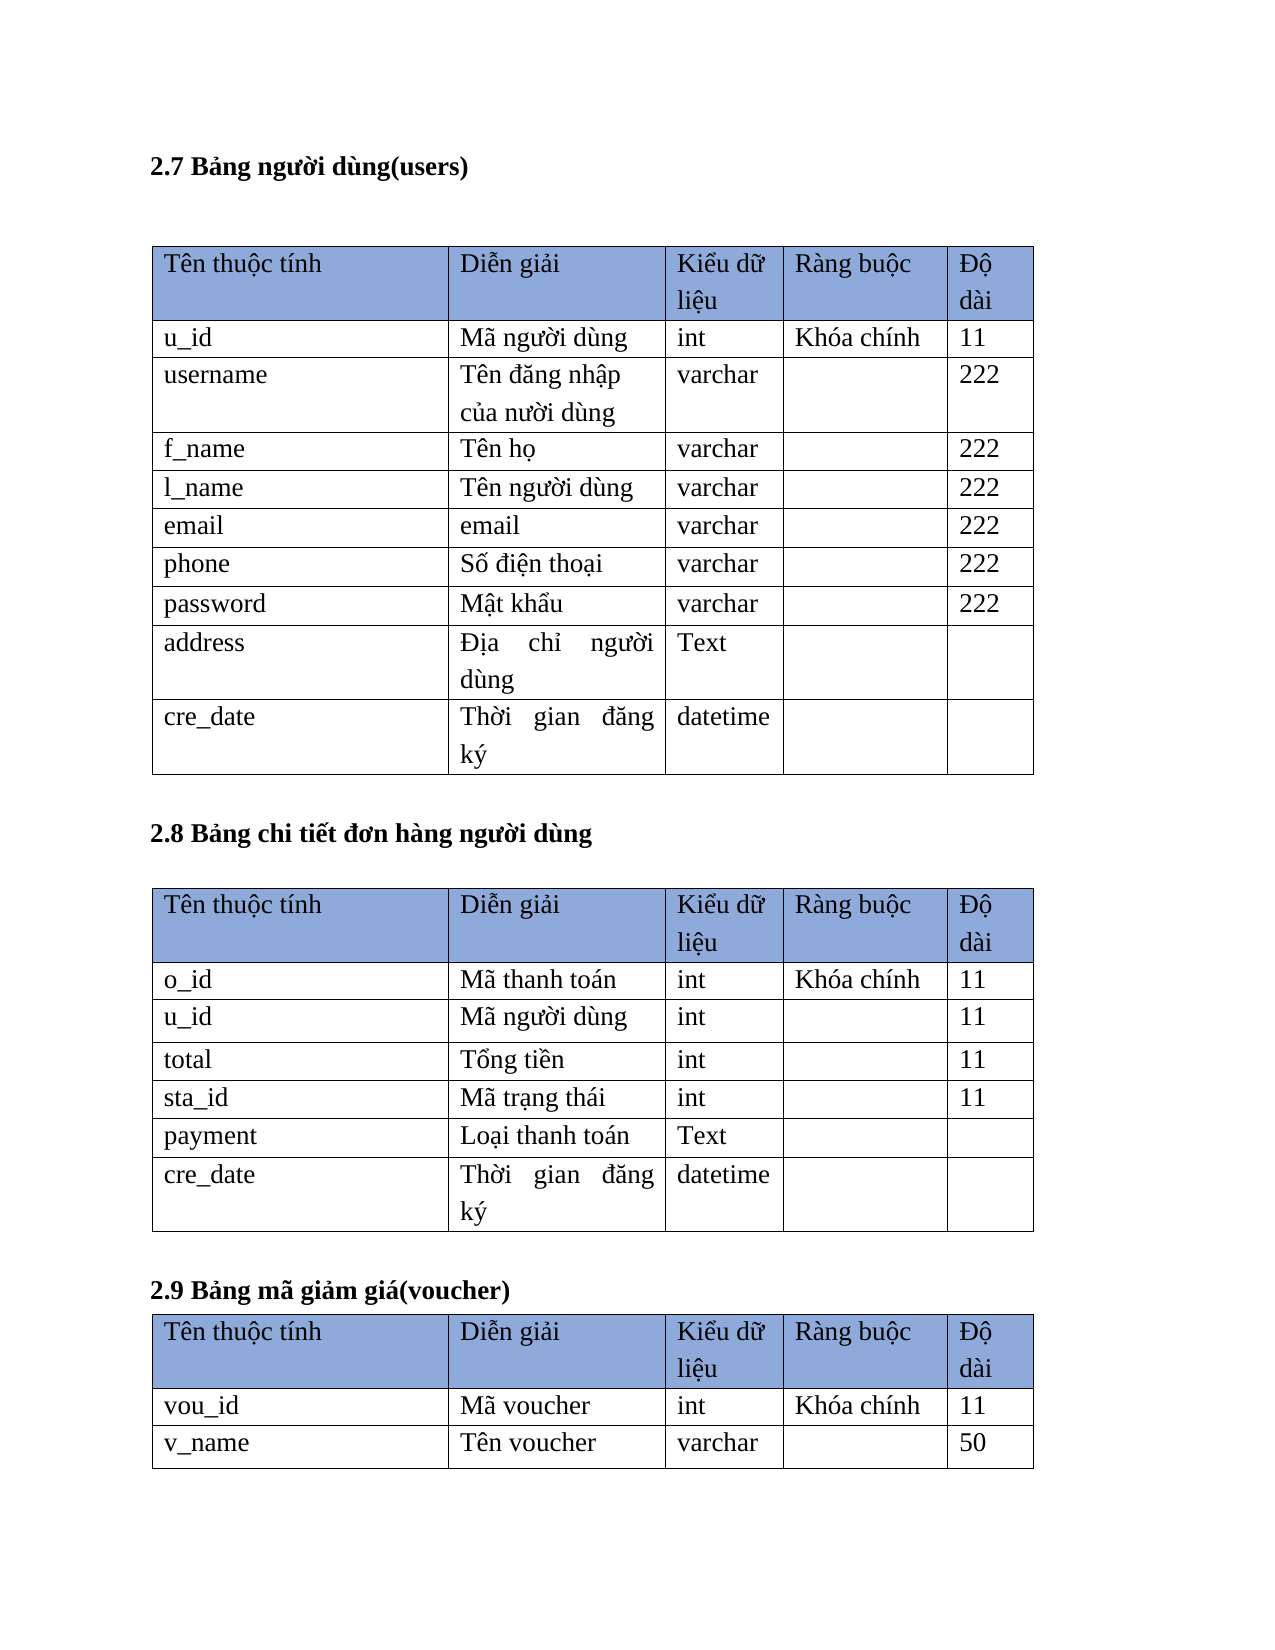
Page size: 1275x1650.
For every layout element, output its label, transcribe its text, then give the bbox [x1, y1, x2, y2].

table_cell email [153, 509, 448, 547]
table_cell int [666, 1043, 783, 1080]
table_cell [948, 626, 1033, 699]
table_cell 11 [948, 1081, 1033, 1118]
table_cell Khóa chính [784, 963, 947, 999]
table_cell Tên người dùng [449, 471, 665, 508]
table_cell [784, 1000, 947, 1042]
table_cell Số điện thoại [449, 548, 665, 586]
table_cell u_id [153, 321, 448, 357]
table_header Ràng buộc [784, 1315, 947, 1388]
table_cell 222 [948, 509, 1033, 547]
table_cell cre_date [153, 700, 448, 774]
table_cell varchar [666, 587, 783, 625]
table_cell Mã voucher [449, 1389, 665, 1425]
table_cell 11 [948, 963, 1033, 999]
table_cell 11 [948, 321, 1033, 357]
table_cell vou_id [153, 1389, 448, 1425]
table_cell 222 [948, 548, 1033, 586]
table_header Tên thuộc tính [153, 247, 448, 320]
table_cell [784, 433, 947, 470]
table_cell [784, 1043, 947, 1080]
table_cell 222 [948, 471, 1033, 508]
table_cell Khóa chính [784, 1389, 947, 1425]
subtitle 2.7 Bảng người dùng(users) [150, 150, 1125, 181]
table_cell int [666, 321, 783, 357]
table_cell [784, 626, 947, 699]
table_cell total [153, 1043, 448, 1080]
table_cell Mã người dùng [449, 1000, 665, 1042]
table_cell int [666, 963, 783, 999]
table_cell Text [666, 1119, 783, 1157]
table_cell [784, 509, 947, 547]
table_cell Địa chỉ người dùng [449, 626, 665, 699]
table_cell phone [153, 548, 448, 586]
table_cell [784, 548, 947, 586]
table_cell 11 [948, 1043, 1033, 1080]
table_cell address [153, 626, 448, 699]
table_cell 11 [948, 1389, 1033, 1425]
table_cell payment [153, 1119, 448, 1157]
table_cell 222 [948, 358, 1033, 432]
table_header Tên thuộc tính [153, 889, 448, 962]
table_cell u_id [153, 1000, 448, 1042]
table_header Diễn giải [449, 1315, 665, 1388]
table_cell int [666, 1081, 783, 1118]
table_cell varchar [666, 509, 783, 547]
table_cell f_name [153, 433, 448, 470]
table_cell varchar [666, 471, 783, 508]
table_cell username [153, 358, 448, 432]
table_cell Mã người dùng [449, 321, 665, 357]
table_cell int [666, 1000, 783, 1042]
table_cell Text [666, 626, 783, 699]
table_cell varchar [666, 548, 783, 586]
table_cell Thời gian đăng ký [449, 1158, 665, 1231]
table_header Diễn giải [449, 889, 665, 962]
subtitle 2.8 Bảng chi tiết đơn hàng người dùng [150, 817, 1125, 848]
table_cell 222 [948, 587, 1033, 625]
table_header Diễn giải [449, 247, 665, 320]
table_cell l_name [153, 471, 448, 508]
table_header Kiểu dữ liệu [666, 247, 783, 320]
table_cell Khóa chính [784, 321, 947, 357]
table_cell Tổng tiền [449, 1043, 665, 1080]
table_cell Loại thanh toán [449, 1119, 665, 1157]
table_cell datetime [666, 1158, 783, 1231]
table_cell password [153, 587, 448, 625]
table_cell Tên đăng nhập của nười dùng [449, 358, 665, 432]
table_cell varchar [666, 1426, 783, 1468]
table_header Độ dài [948, 247, 1033, 320]
table_cell varchar [666, 358, 783, 432]
table_cell Tên voucher [449, 1426, 665, 1468]
table_cell 50 [948, 1426, 1033, 1468]
table_cell [948, 1119, 1033, 1157]
table_header Kiểu dữ liệu [666, 1315, 783, 1388]
table_cell [784, 471, 947, 508]
table_cell [784, 1158, 947, 1231]
table_cell varchar [666, 433, 783, 470]
table_cell Thời gian đăng ký [449, 700, 665, 774]
table_cell sta_id [153, 1081, 448, 1118]
table_header Kiểu dữ liệu [666, 889, 783, 962]
table_header Độ dài [948, 1315, 1033, 1388]
table_cell int [666, 1389, 783, 1425]
table_cell [784, 1081, 947, 1118]
table_header Tên thuộc tính [153, 1315, 448, 1388]
subtitle 2.9 Bảng mã giảm giá(voucher) [150, 1274, 1125, 1305]
table_cell [948, 700, 1033, 774]
table_cell 222 [948, 433, 1033, 470]
table_cell [948, 1158, 1033, 1231]
table_cell Mật khẩu [449, 587, 665, 625]
table_cell Mã trạng thái [449, 1081, 665, 1118]
table_cell [784, 1426, 947, 1468]
table_cell datetime [666, 700, 783, 774]
table_cell 11 [948, 1000, 1033, 1042]
table_cell [784, 587, 947, 625]
table_cell cre_date [153, 1158, 448, 1231]
table_cell v_name [153, 1426, 448, 1468]
table_header Ràng buộc [784, 247, 947, 320]
table_cell Tên họ [449, 433, 665, 470]
table_cell email [449, 509, 665, 547]
table_header Độ dài [948, 889, 1033, 962]
table_cell [784, 1119, 947, 1157]
table_cell Mã thanh toán [449, 963, 665, 999]
table_cell o_id [153, 963, 448, 999]
table_cell [784, 700, 947, 774]
table_header Ràng buộc [784, 889, 947, 962]
table_cell [784, 358, 947, 432]
